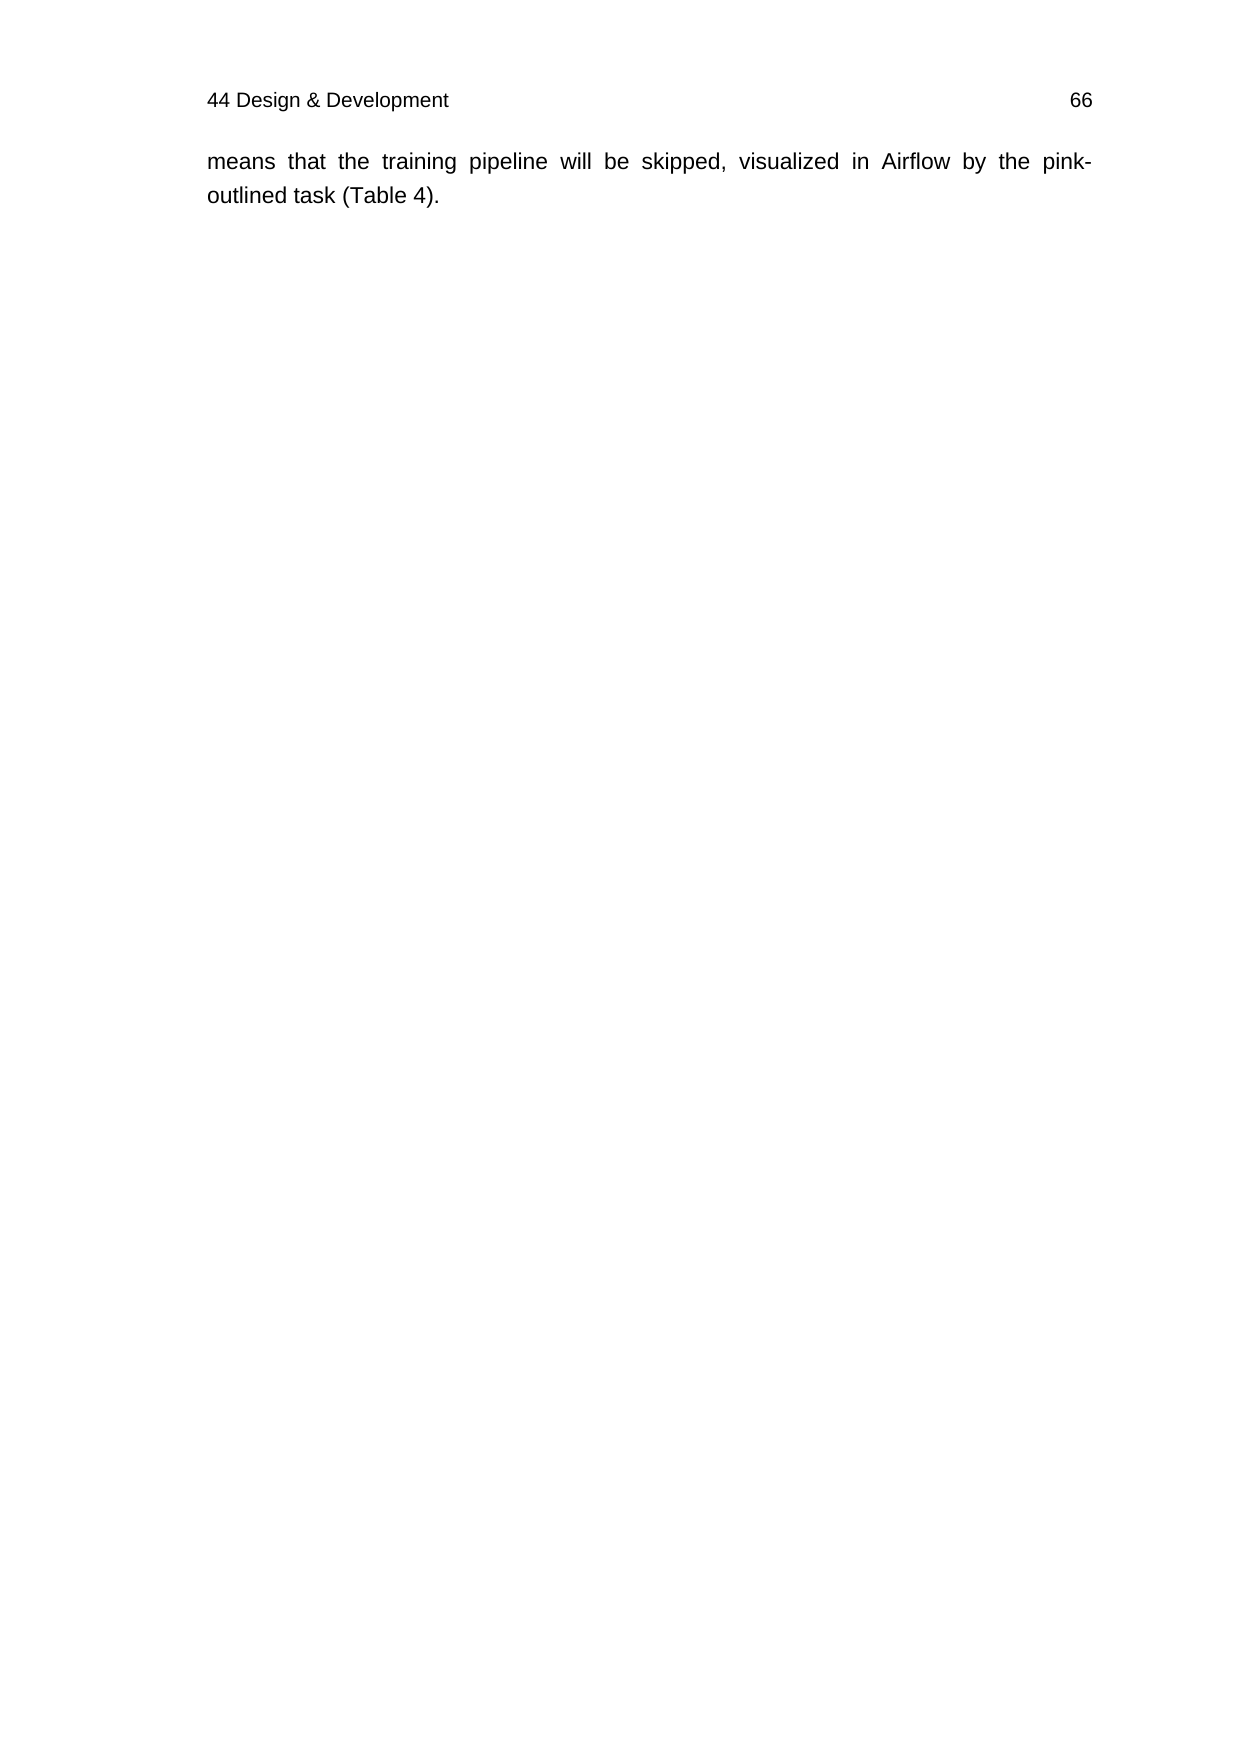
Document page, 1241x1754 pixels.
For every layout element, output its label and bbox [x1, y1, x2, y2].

text [207, 148, 1092, 208]
